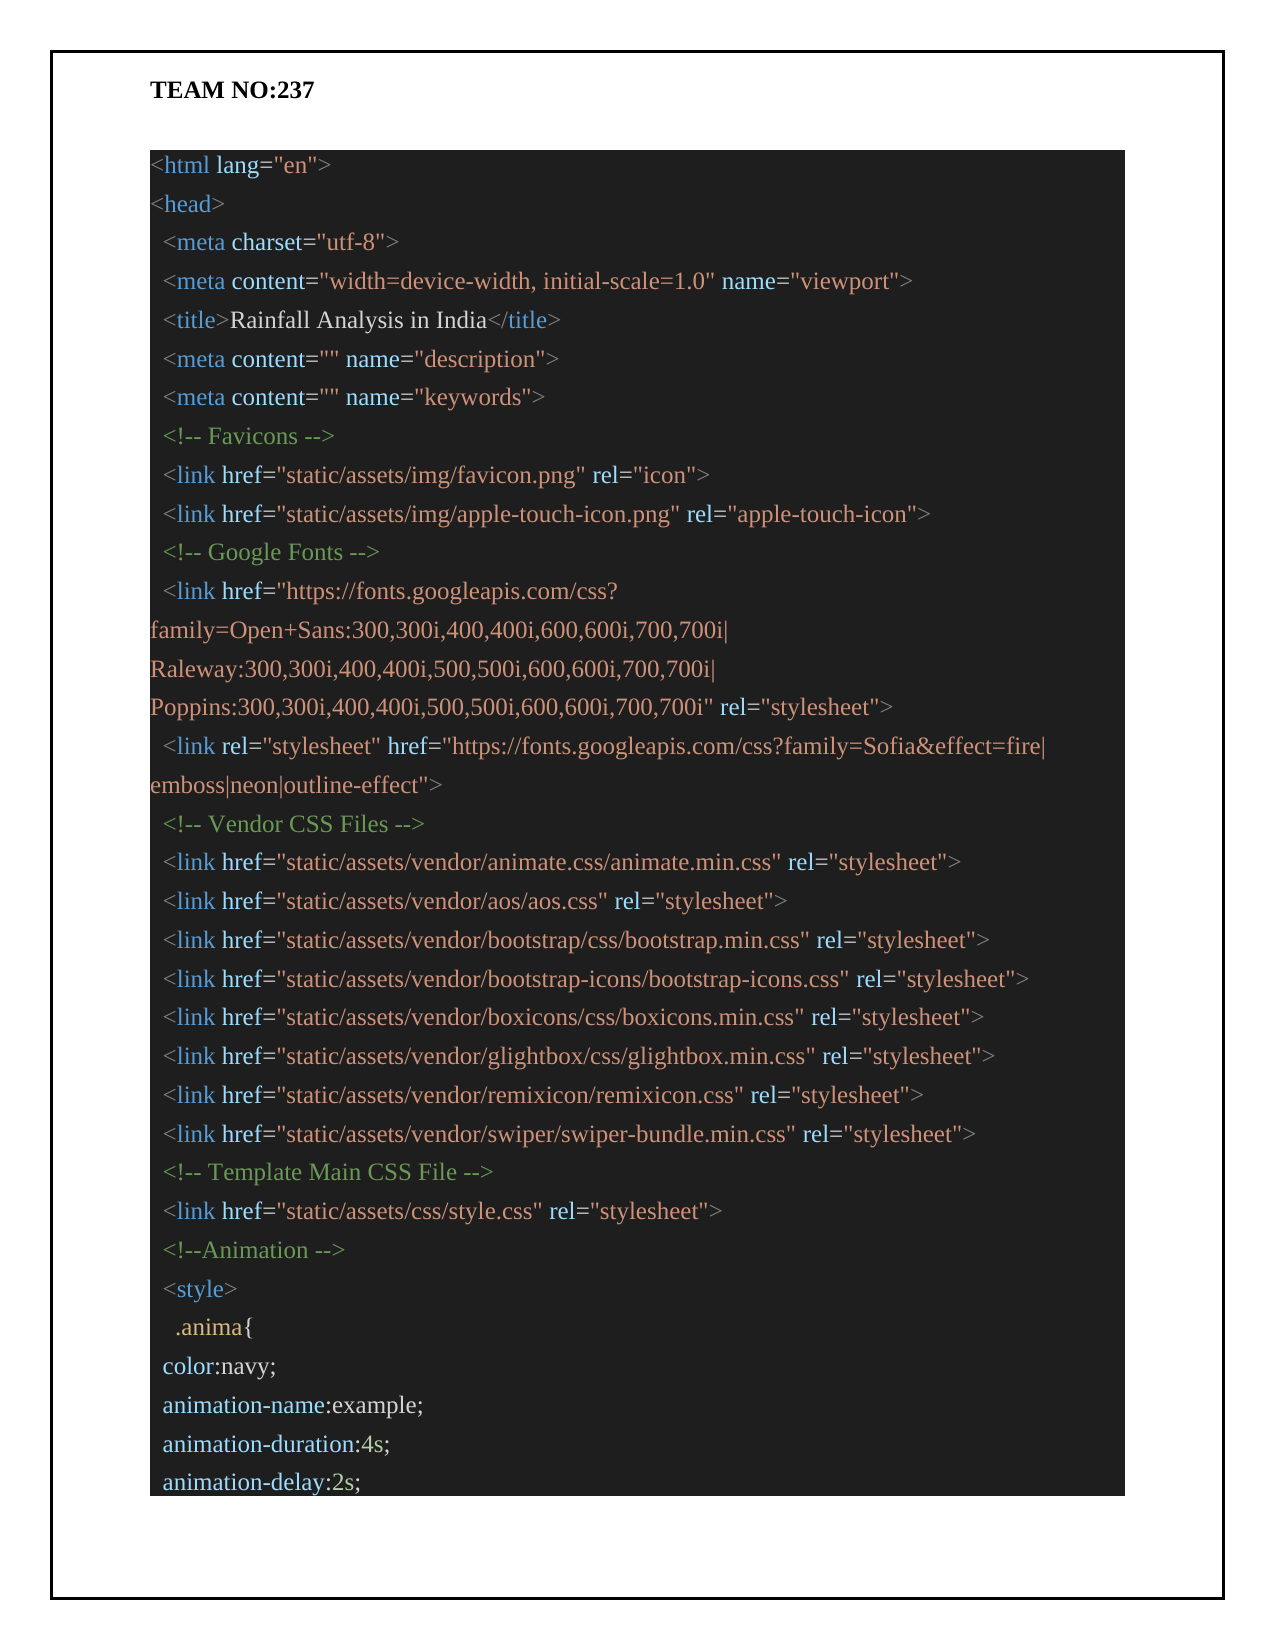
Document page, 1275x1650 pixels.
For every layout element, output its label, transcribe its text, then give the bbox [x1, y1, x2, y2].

text <!-- Google Fonts --> [150, 537, 1125, 566]
text <!--Animation --> [150, 1235, 1125, 1264]
text <link href="https://fonts.googleapis.com/css?family=Open+Sans:300,300i,400,400i,600,600i,700,700i|Raleway:300,300i,400,400i,500,500i,600,600i,700,700i|Poppins:300,300i,400,400i,500,500i,600,600i,700,700i" rel="stylesheet"> [150, 576, 1125, 721]
text <link href="static/assets/vendor/bootstrap-icons/bootstrap-icons.css" rel="stylesheet"> [150, 964, 1125, 992]
text animation-name:example; [150, 1390, 1125, 1419]
text <link href="static/assets/vendor/boxicons/css/boxicons.min.css" rel="stylesheet"> [150, 1002, 1125, 1031]
text <head> [150, 189, 1125, 217]
text <link href="static/assets/vendor/bootstrap/css/bootstrap.min.css" rel="stylesheet"> [150, 925, 1125, 954]
text <link href="static/assets/vendor/swiper/swiper-bundle.min.css" rel="stylesheet"> [150, 1119, 1125, 1147]
text animation-delay:2s; [150, 1467, 1125, 1496]
text <link rel="stylesheet" href="https://fonts.googleapis.com/css?family=Sofia&effect=fire|emboss|neon|outline-effect"> [150, 731, 1125, 799]
text <meta content="width=device-width, initial-scale=1.0" name="viewport"> [150, 266, 1125, 295]
text <meta content="" name="description"> [150, 344, 1125, 372]
text <link href="static/assets/vendor/glightbox/css/glightbox.min.css" rel="stylesheet"> [150, 1041, 1125, 1070]
text <!-- Vendor CSS Files --> [150, 809, 1125, 837]
text <link href="static/assets/img/apple-touch-icon.png" rel="apple-touch-icon"> [150, 499, 1125, 527]
text <link href="static/assets/img/favicon.png" rel="icon"> [150, 460, 1125, 489]
text <style> [150, 1274, 1125, 1302]
text <!-- Favicons --> [150, 421, 1125, 450]
text color:navy; [150, 1351, 1125, 1380]
text .anima{ [150, 1312, 1125, 1341]
text animation-duration:4s; [150, 1429, 1125, 1457]
text <meta charset="utf-8"> [150, 227, 1125, 256]
text <link href="static/assets/vendor/aos/aos.css" rel="stylesheet"> [150, 886, 1125, 915]
text <link href="static/assets/vendor/remixicon/remixicon.css" rel="stylesheet"> [150, 1080, 1125, 1109]
text <meta content="" name="keywords"> [150, 382, 1125, 411]
text <title>Rainfall Analysis in India</title> [150, 305, 1125, 334]
text <!-- Template Main CSS File --> [150, 1157, 1125, 1186]
text <link href="static/assets/vendor/animate.css/animate.min.css" rel="stylesheet"> [150, 847, 1125, 876]
text <html lang="en"> [150, 150, 1125, 179]
text <link href="static/assets/css/style.css" rel="stylesheet"> [150, 1196, 1125, 1225]
